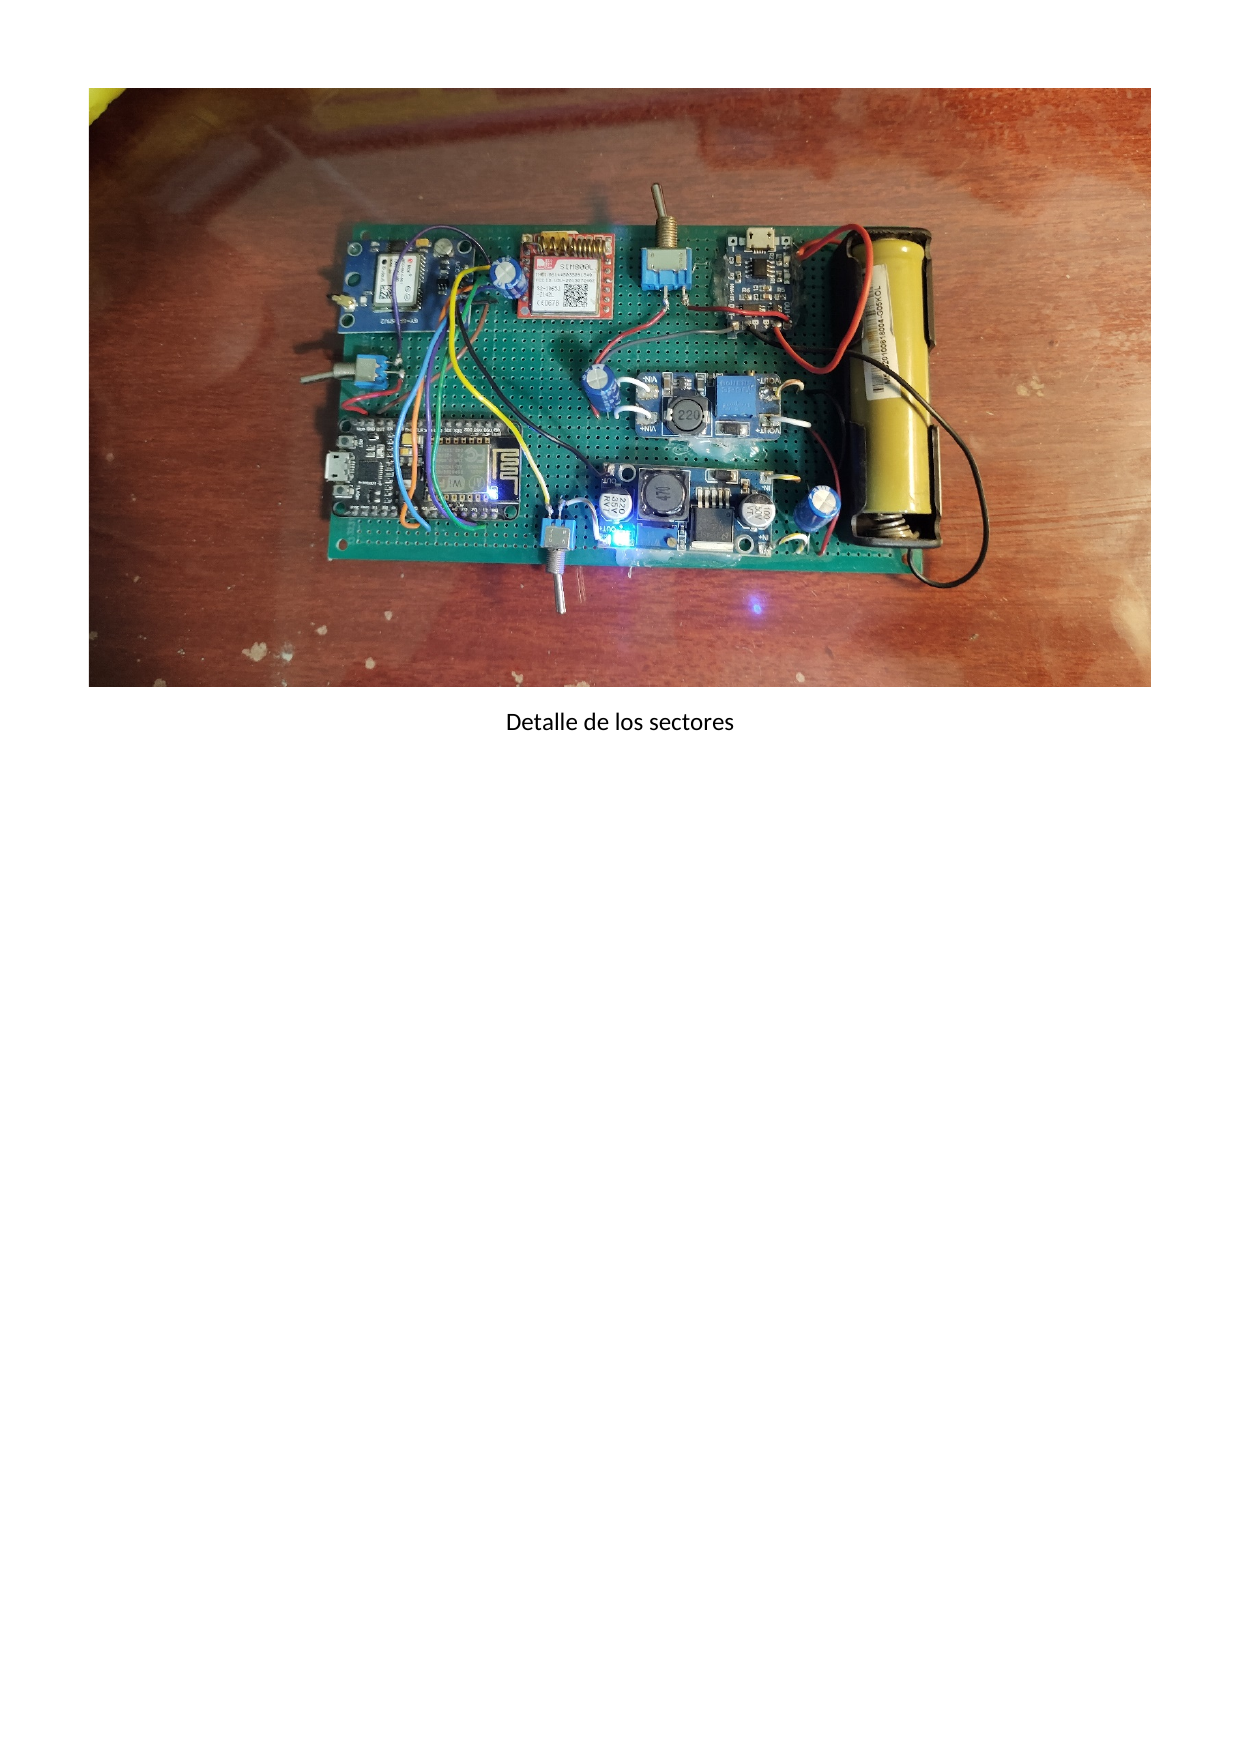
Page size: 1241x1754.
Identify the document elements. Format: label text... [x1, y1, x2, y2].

text Detalle de los sectores [89, 706, 1152, 736]
picture [88, 88, 1151, 687]
